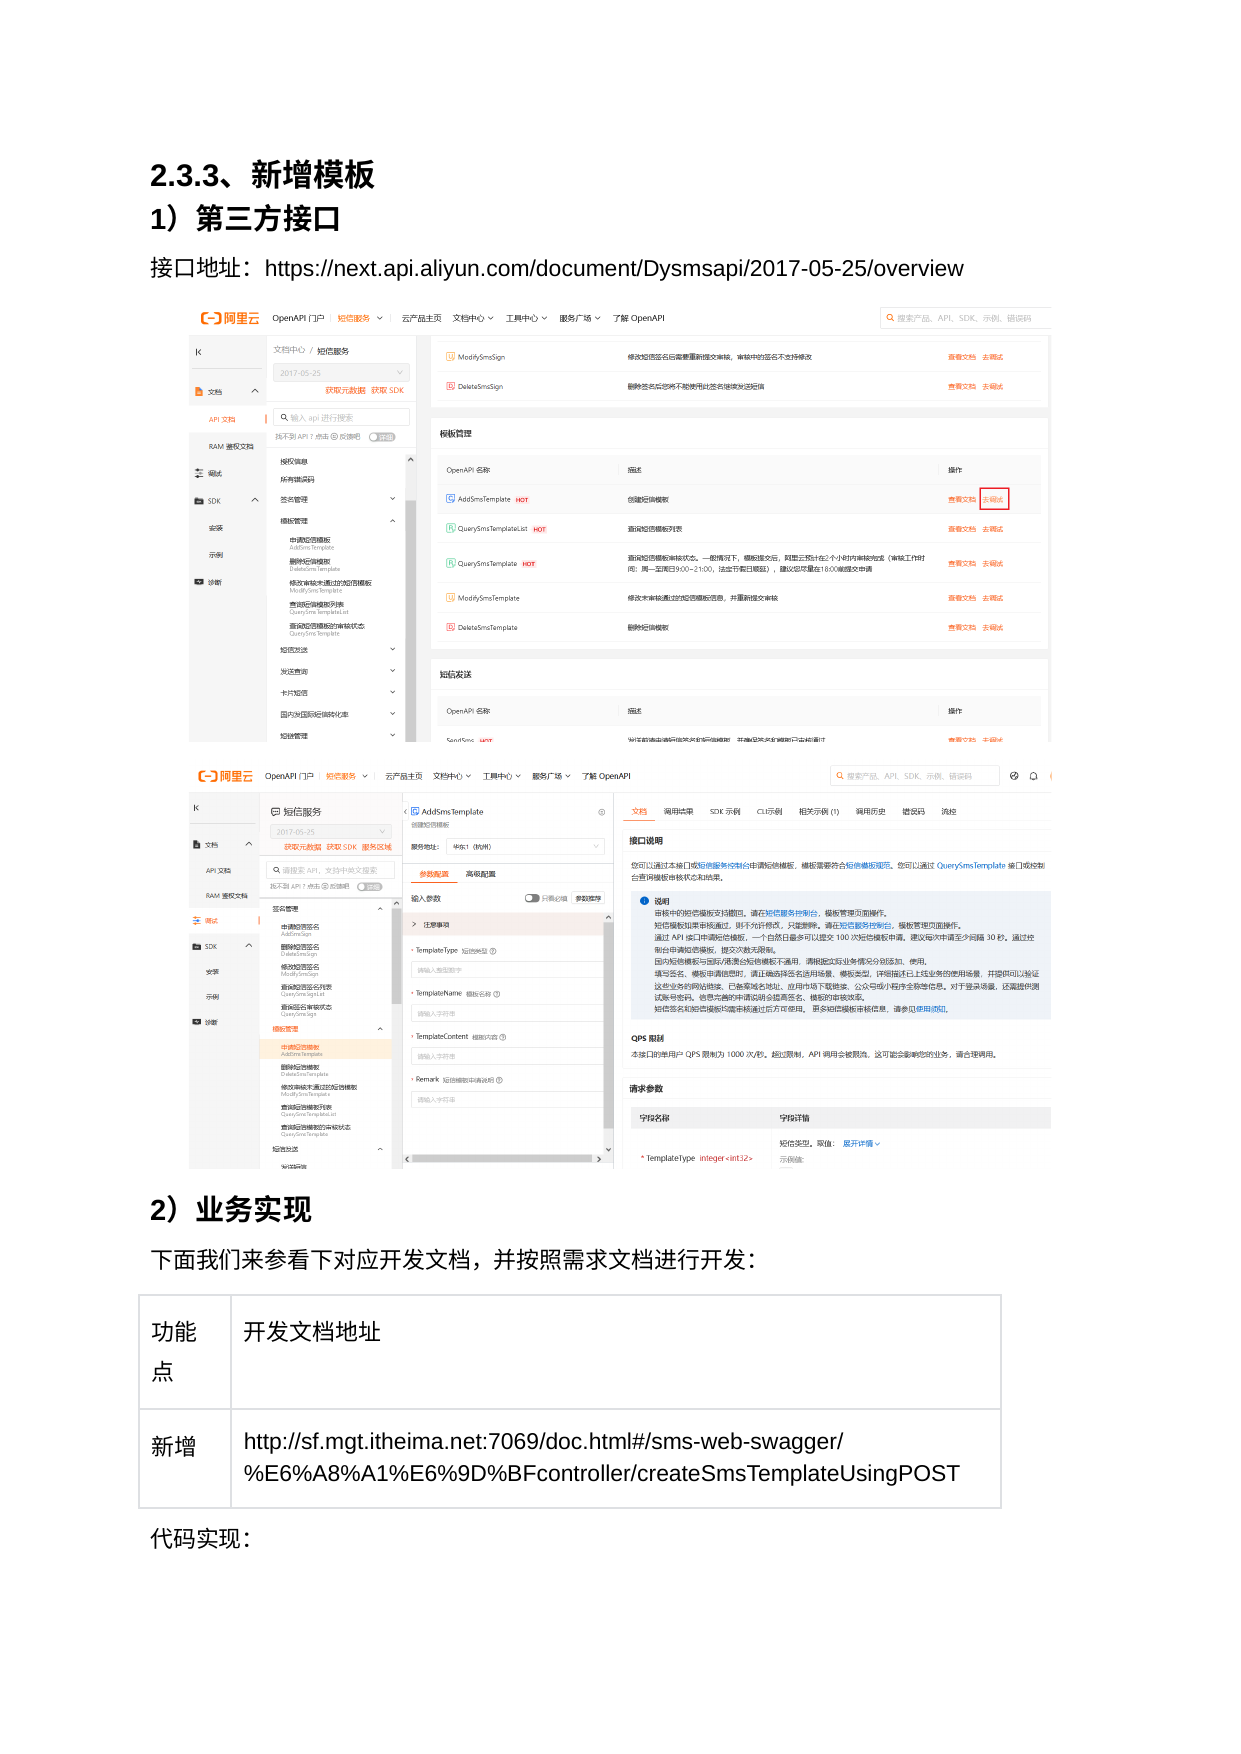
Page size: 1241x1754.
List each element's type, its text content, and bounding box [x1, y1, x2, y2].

table_cell 新增 [140, 1410, 230, 1507]
text 下面我们来参看下对应开发文档，并按照需求文档进行开发： [150, 1242, 1090, 1275]
table_header 开发文档地址 [232, 1296, 1000, 1408]
table_cell http://sf.mgt.itheima.net:7069/doc.html#/sms-web-swagger/%E6%A8%A1%E6%9D%BFcontroller/createSmsTemplateUsingPOST [232, 1410, 1000, 1507]
picture [188, 302, 1052, 742]
table_header 功能点 [140, 1296, 230, 1408]
text 接口地址：https://next.api.aliyun.com/document/Dysmsapi/2017-05-25/overview [150, 250, 1090, 283]
picture [188, 759, 1052, 1169]
text 代码实现： [150, 1521, 1090, 1554]
